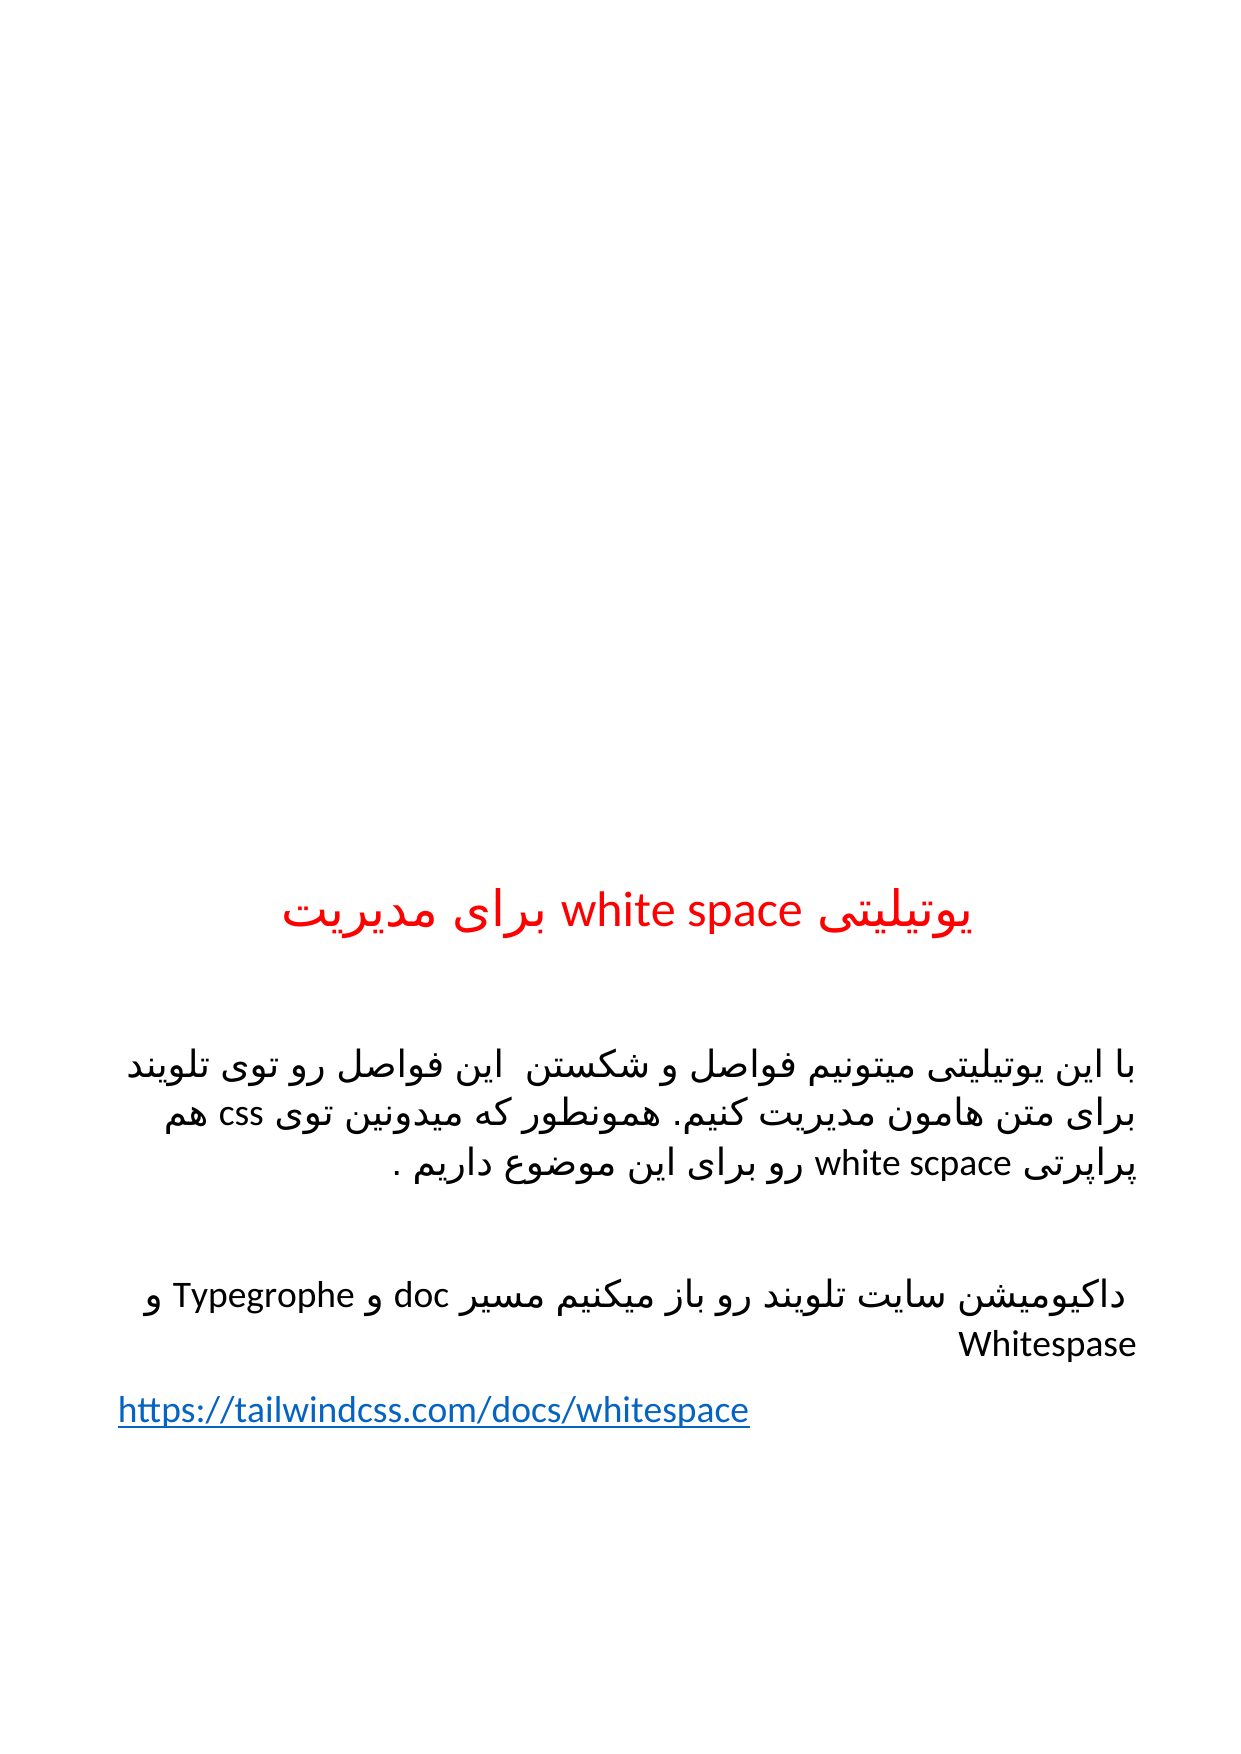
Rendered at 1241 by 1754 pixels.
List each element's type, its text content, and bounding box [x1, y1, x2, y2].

text با این یوتیلیتی میتونیم فواصل و شکستن این فواصل رو توی تلویند برای متن هامون مدیریت کنیم. همونطور که میدونین توی css هم پراپرتی white scpace رو برای این موضوع داریم . [118, 1043, 1137, 1184]
text یوتیلیتی white space برای مدیریت [118, 878, 1137, 939]
text داکیومیشن سایت تلویند رو باز میکنیم مسیر doc و Typegrophe و Whitespase [118, 1271, 1137, 1366]
text https://tailwindcss.com/docs/whitespace [118, 1386, 1137, 1432]
